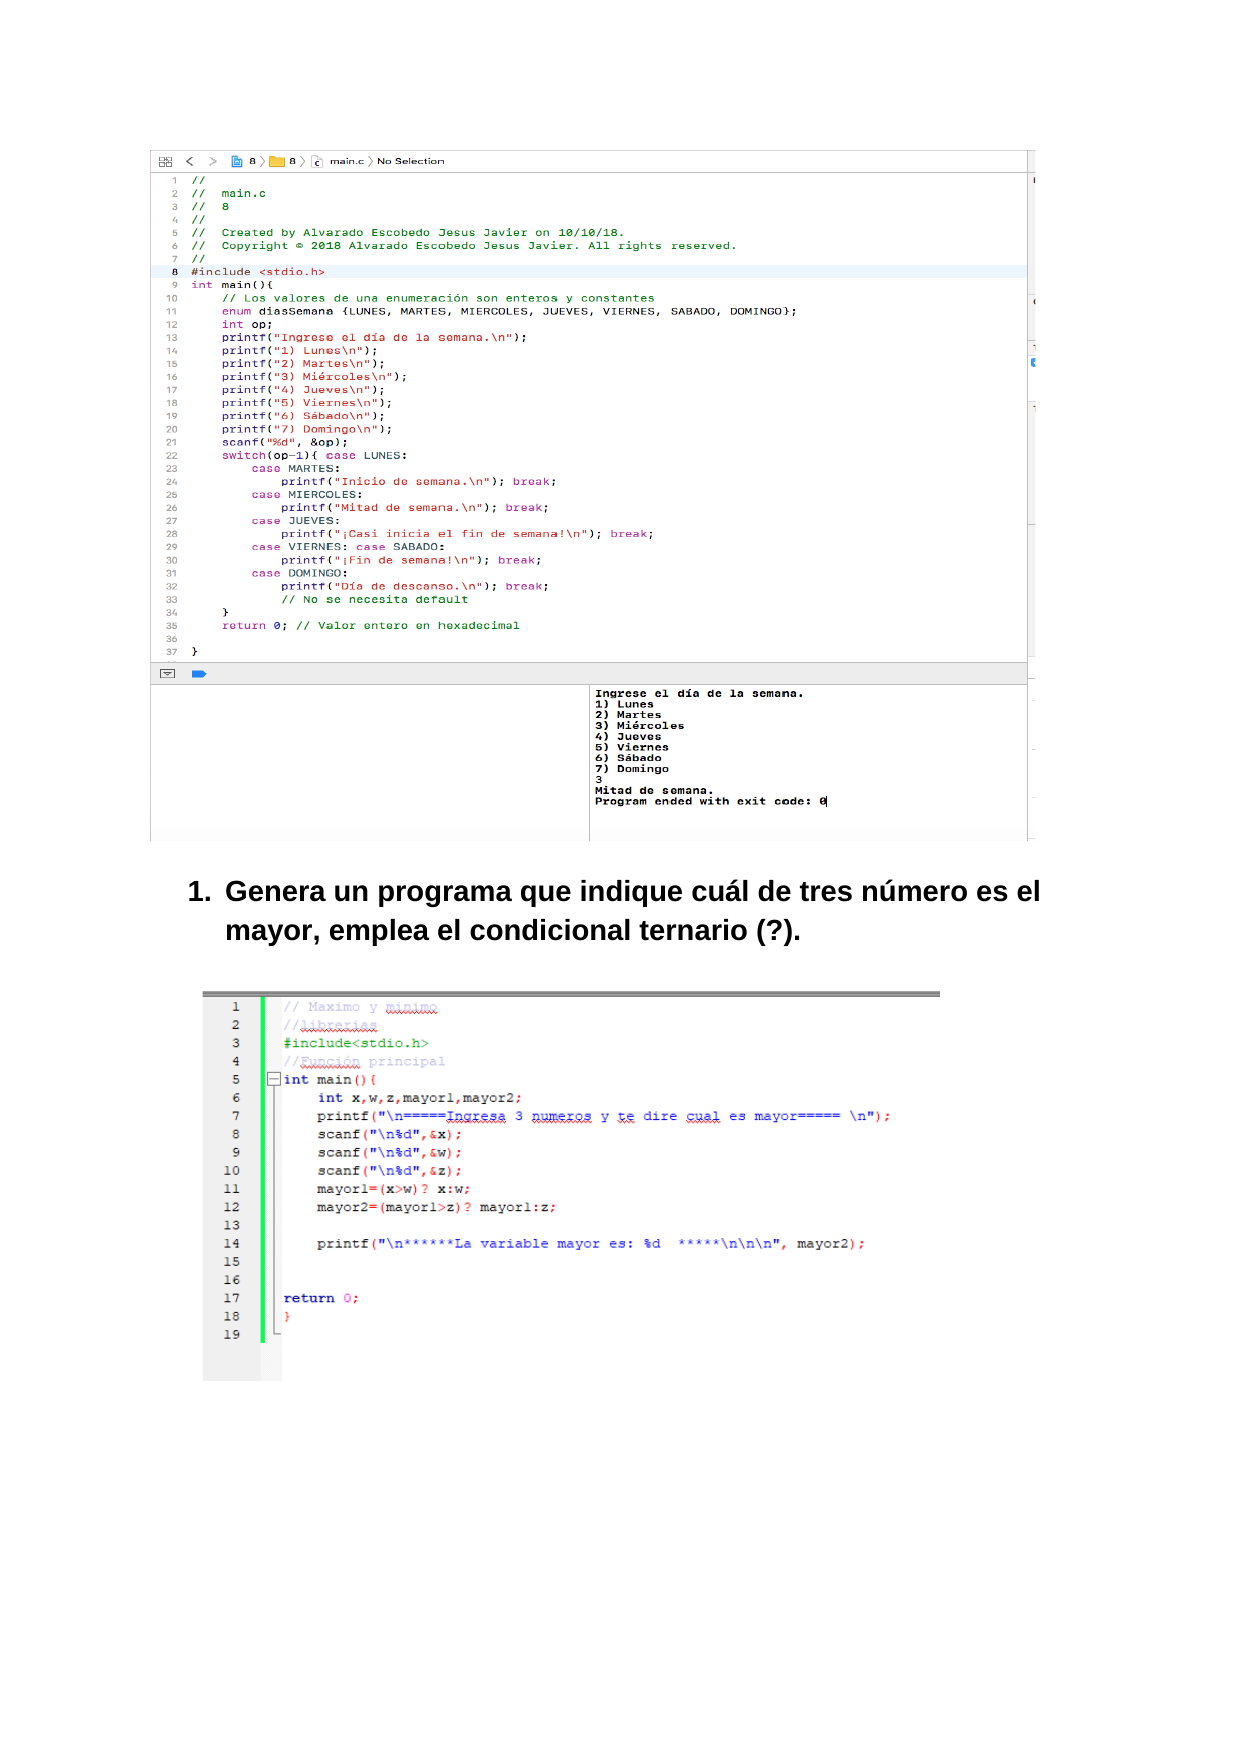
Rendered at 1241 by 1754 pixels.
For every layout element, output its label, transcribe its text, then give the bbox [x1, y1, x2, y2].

picture [150, 150, 1036, 841]
picture [202, 991, 940, 1381]
list Genera un programa que indique cuál de tres número es el mayor, emplea el condicional ternario (?). [187, 874, 1090, 946]
